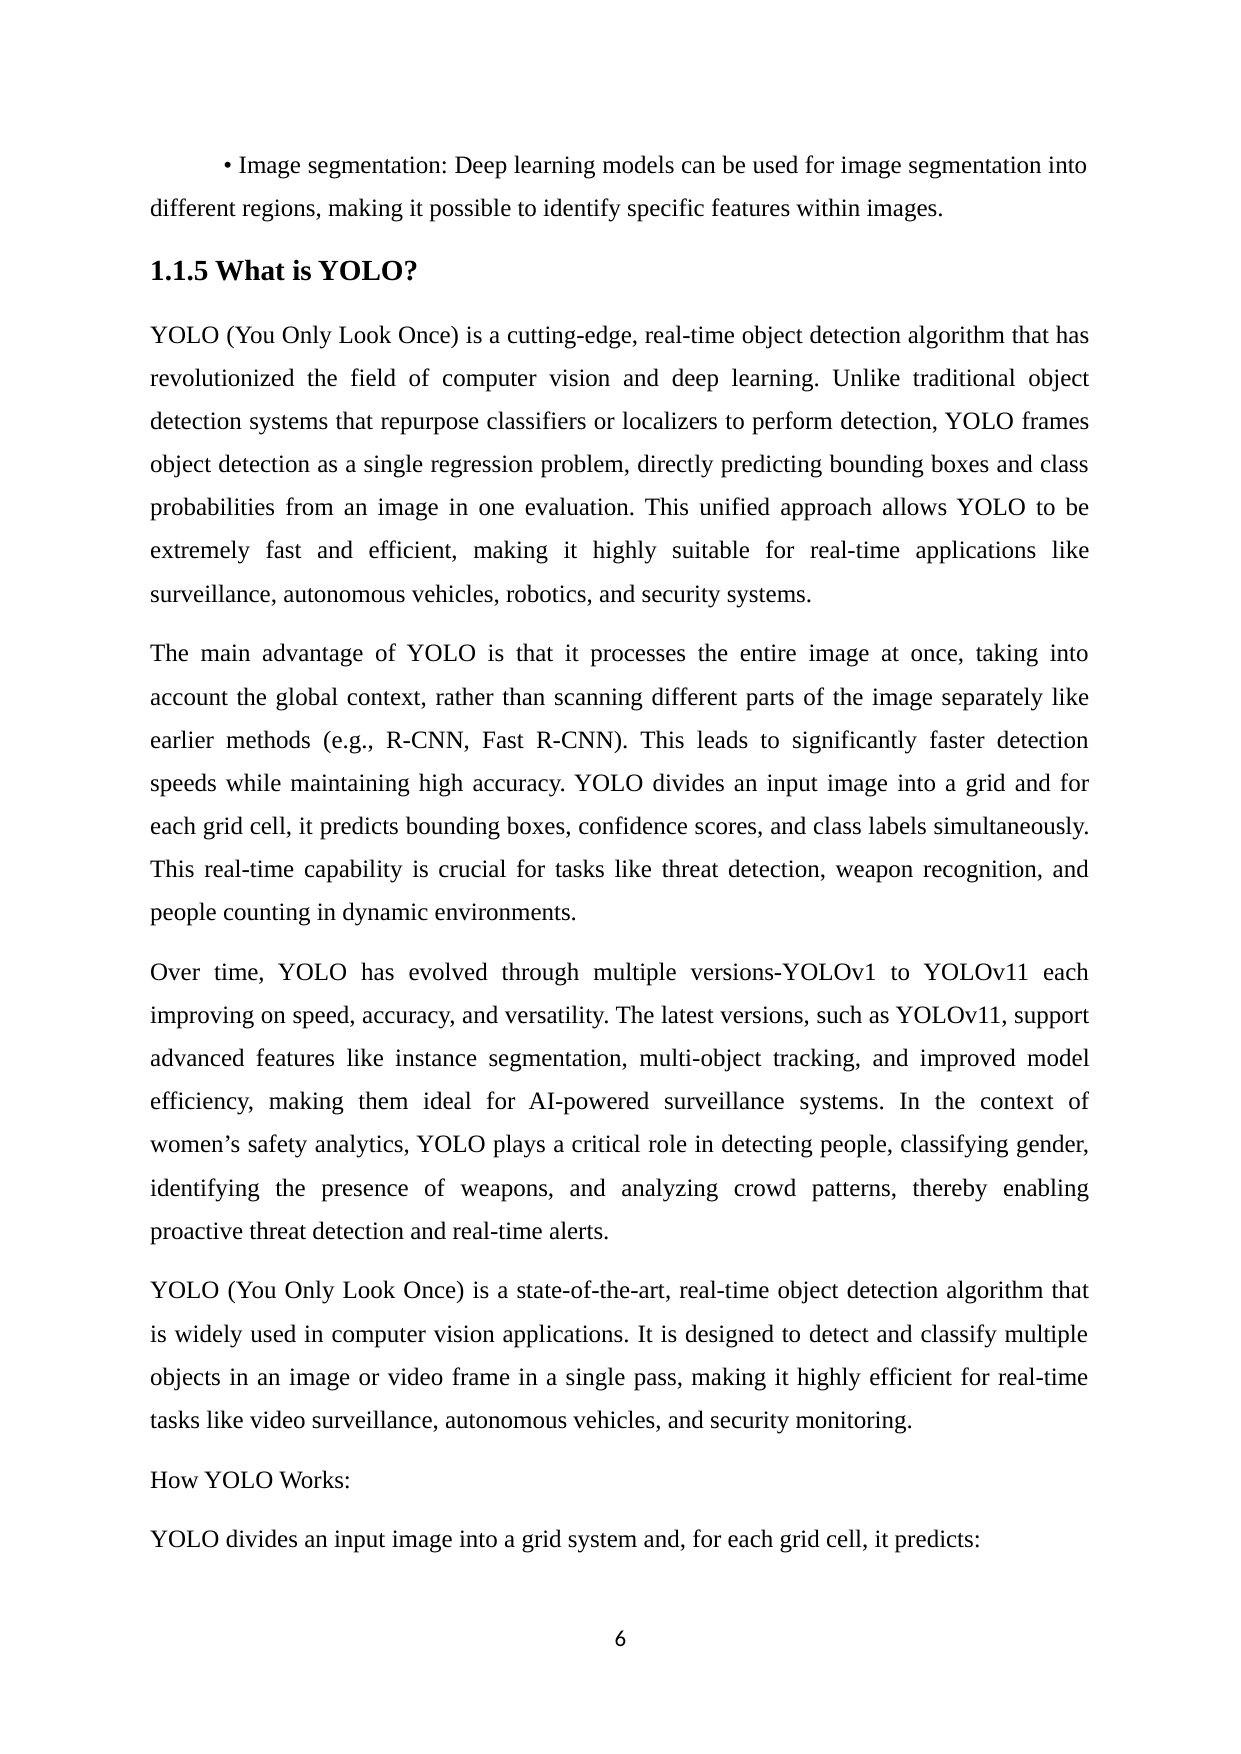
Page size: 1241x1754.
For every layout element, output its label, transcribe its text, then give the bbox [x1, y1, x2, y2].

text YOLO divides an input image into a grid system and, for each grid cell, it predicts: [150, 1524, 1090, 1553]
text 1.1.5 What is YOLO? [150, 253, 1090, 286]
text The main advantage of YOLO is that it processes the entire image at once, taking into account the global context, rather than scanning different parts of the image separately like earlier methods (e.g., R-CNN, Fast R-CNN). This leads to significantly faster detection speeds while maintaining high accuracy. YOLO divides an input image into a grid and for each grid cell, it predicts bounding boxes, confidence scores, and class labels simultaneously. This real-time capability is crucial for tasks like threat detection, weapon recognition, and people counting in dynamic environments. [150, 638, 1090, 926]
text • Image segmentation: Deep learning models can be used for image segmentation into different regions, making it possible to identify specific features within images. [150, 150, 1090, 222]
text Over time, YOLO has evolved through multiple versions-YOLOv1 to YOLOv11 each improving on speed, accuracy, and versatility. The latest versions, such as YOLOv11, support advanced features like instance segmentation, multi-object tracking, and improved model efficiency, making them ideal for AI-powered surveillance systems. In the context of women’s safety analytics, YOLO plays a critical role in detecting people, classifying gender, identifying the presence of weapons, and analyzing crowd patterns, thereby enabling proactive threat detection and real-time alerts. [150, 957, 1090, 1244]
text How YOLO Works: [150, 1465, 1090, 1493]
text YOLO (You Only Look Once) is a cutting-edge, real-time object detection algorithm that has revolutionized the field of computer vision and deep learning. Unlike traditional object detection systems that repurpose classifiers or localizers to perform detection, YOLO frames object detection as a single regression problem, directly predicting bounding boxes and class probabilities from an image in one evaluation. This unified approach allows YOLO to be extremely fast and efficient, making it highly suitable for real-time applications like surveillance, autonomous vehicles, robotics, and security systems. [150, 320, 1090, 607]
text YOLO (You Only Look Once) is a state-of-the-art, real-time object detection algorithm that is widely used in computer vision applications. It is designed to detect and classify multiple objects in an image or video frame in a single pass, making it highly efficient for real-time tasks like video surveillance, autonomous vehicles, and security monitoring. [150, 1276, 1090, 1434]
